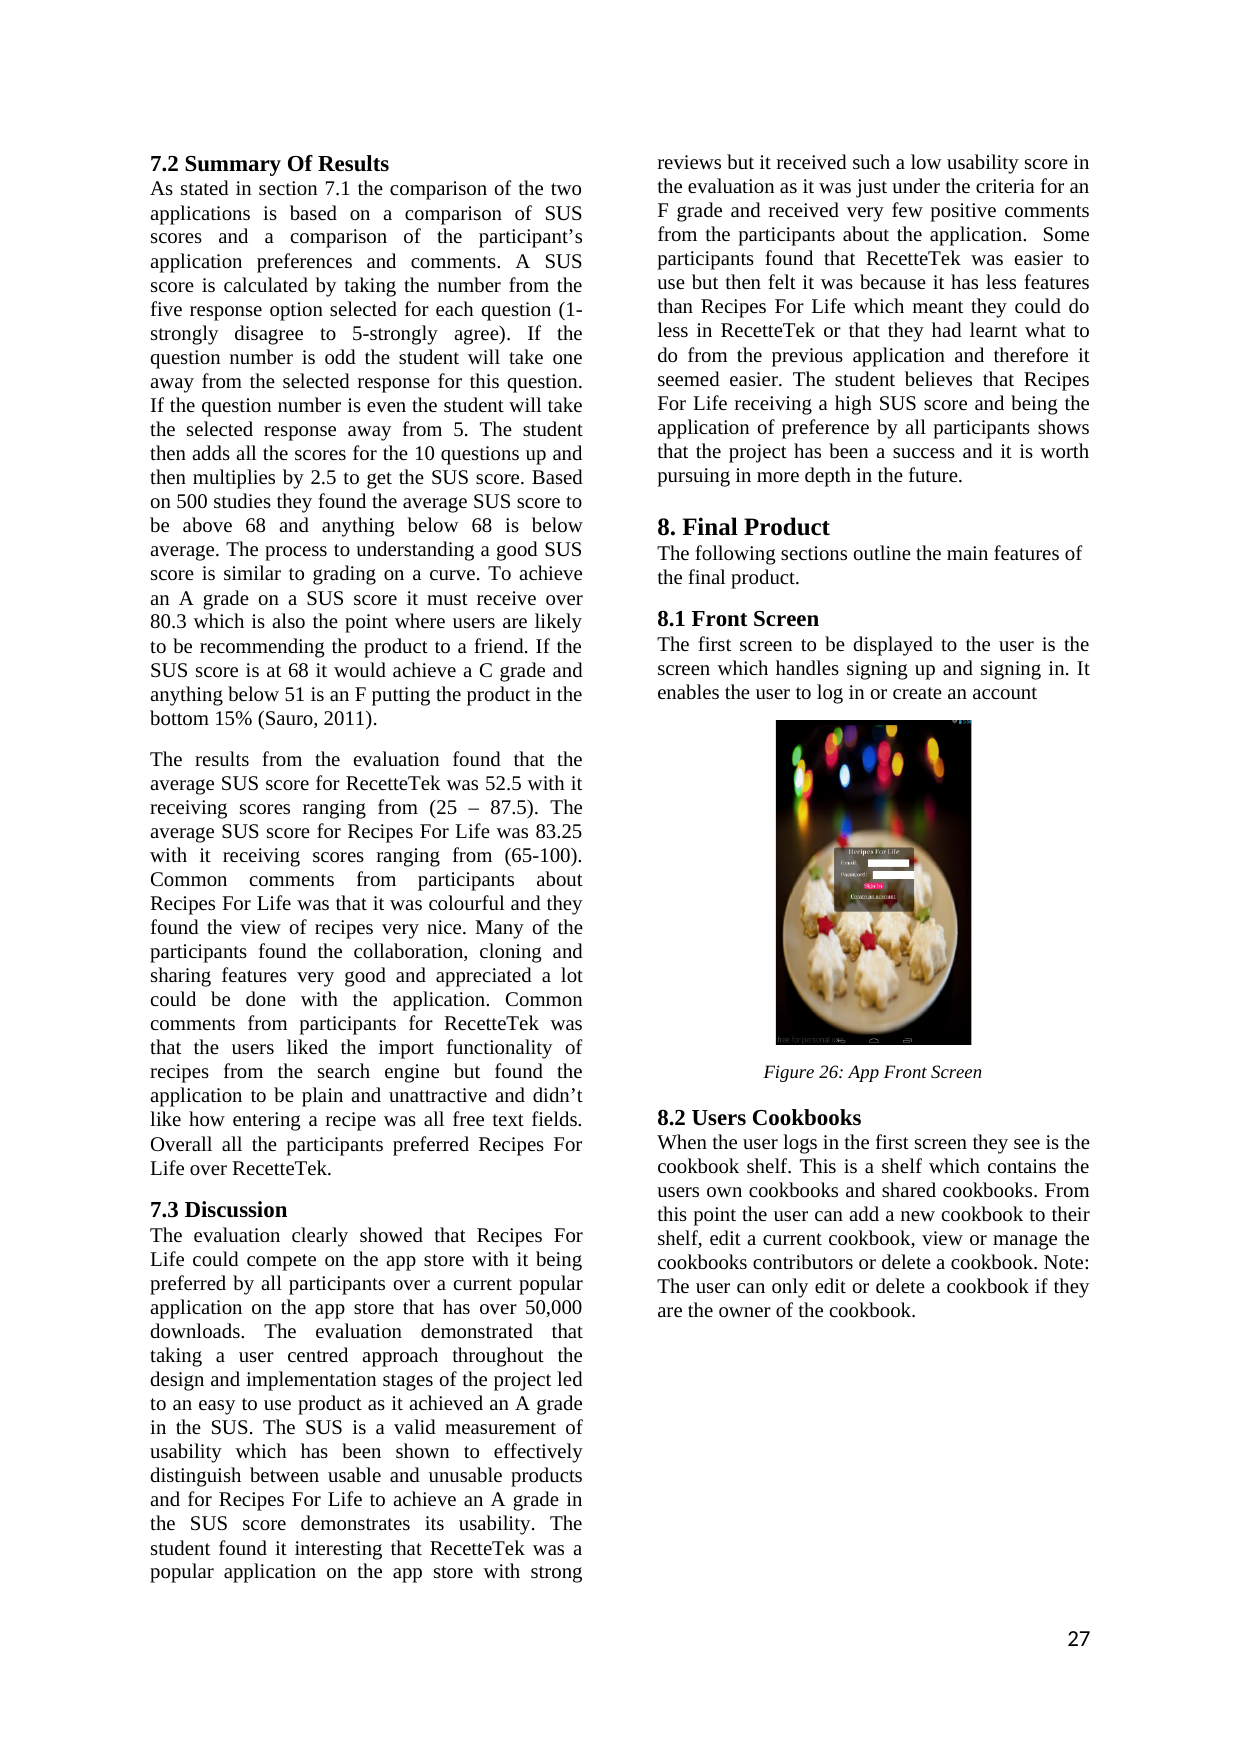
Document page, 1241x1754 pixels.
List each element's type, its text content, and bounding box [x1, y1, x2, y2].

text The first screen to be displayed to the user is the screen which handles signing up and signing in. It enables the user to log in or create an account [657, 632, 1090, 704]
subtitle 8.2 Users Cookbooks [657, 1104, 1090, 1130]
subtitle 7.2 Summary Of Results [150, 150, 583, 176]
subtitle 8. Final Product [657, 512, 1090, 541]
text When the user logs in the first screen they see is the cookbook shelf. This is a shelf which contains the users own cookbooks and shared cookbooks. From this point the user can add a new cookbook to their shelf, edit a current cookbook, view or manage the cookbooks contributors or delete a cookbook. Note: The user can only edit or delete a cookbook if they are the owner of the cookbook. [657, 1130, 1090, 1322]
subtitle 7.3 Discussion [150, 1196, 583, 1223]
text The results from the evaluation found that the average SUS score for RecetteTek was 52.5 with it receiving scores ranging from (25 – 87.5). The average SUS score for Recipes For Life was 83.25 with it receiving scores ranging from (65-100). Common comments from participants about Recipes For Life was that it was colourful and they found the view of recipes very nice. Many of the participants found the collaboration, cloning and sharing features very good and appreciated a lot could be done with the application. Common comments from participants for RecetteTek was that the users liked the import functionality of recipes from the search engine but found the application to be plain and unattractive and didn’t like how entering a recipe was all free text fields. Overall all the participants preferred Recipes For Life over RecetteTek. [150, 746, 583, 1179]
text As stated in section 7.1 the comparison of the two applications is based on a comparison of SUS scores and a comparison of the participant’s application preferences and comments. A SUS score is calculated by taking the number from the five response option selected for each question (1-strongly disagree to 5-strongly agree). If the question number is odd the student will take one away from the selected response for this question. If the question number is even the student will take the selected response away from 5. The student then adds all the scores for the 10 questions up and then multiplies by 2.5 to get the SUS score. Based on 500 studies they found the average SUS score to be above 68 and anything below 68 is below average. The process to understanding a good SUS score is similar to grading on a curve. To achieve an A grade on a SUS score it must receive over 80.3 which is also the point where users are likely to be recommending the product to a friend. If the SUS score is at 68 it would achieve a C grade and anything below 51 is an F putting the product in the bottom 15% . [150, 176, 583, 730]
subtitle 8.1 Front Screen [657, 605, 1090, 632]
text The following sections outline the main features of the final product. [657, 541, 1090, 589]
picture [775, 720, 972, 1045]
text The evaluation clearly showed that Recipes For Life could compete on the app store with it being preferred by all participants over a current popular application on the app store that has over 50,000 downloads. The evaluation demonstrated that taking a user centred approach throughout the design and implementation stages of the project led to an easy to use product as it achieved an A grade in the SUS. The SUS is a valid measurement of usability which has been shown to effectively distinguish between usable and unusable products and for Recipes For Life to achieve an A grade in the SUS score demonstrates its usability. The student found it interesting that RecetteTek was a popular application on the app store with strong reviews but it received such a low usability score in the evaluation as it was just under the criteria for an F grade and received very few positive comments from the participants about the application. Some participants found that RecetteTek was easier to use but then felt it was because it has less features than Recipes For Life which meant they could do less in RecetteTek or that they had learnt what to do from the previous application and therefore it seemed easier. The student believes that Recipes For Life receiving a high SUS score and being the application of preference by all participants shows that the project has been a success and it is worth pursuing in more depth in the future. [657, 150, 1090, 487]
text The evaluation clearly showed that Recipes For Life could compete on the app store with it being preferred by all participants over a current popular application on the app store that has over 50,000 downloads. The evaluation demonstrated that taking a user centred approach throughout the design and implementation stages of the project led to an easy to use product as it achieved an A grade in the SUS. The SUS is a valid measurement of usability which has been shown to effectively distinguish between usable and unusable products and for Recipes For Life to achieve an A grade in the SUS score demonstrates its usability. The student found it interesting that RecetteTek was a popular application on the app store with strong reviews but it received such a low usability score in the evaluation as it was just under the criteria for an F grade and received very few positive comments from the participants about the application. Some participants found that RecetteTek was easier to use but then felt it was because it has less features than Recipes For Life which meant they could do less in RecetteTek or that they had learnt what to do from the previous application and therefore it seemed easier. The student believes that Recipes For Life receiving a high SUS score and being the application of preference by all participants shows that the project has been a success and it is worth pursuing in more depth in the future. [150, 1223, 583, 1583]
